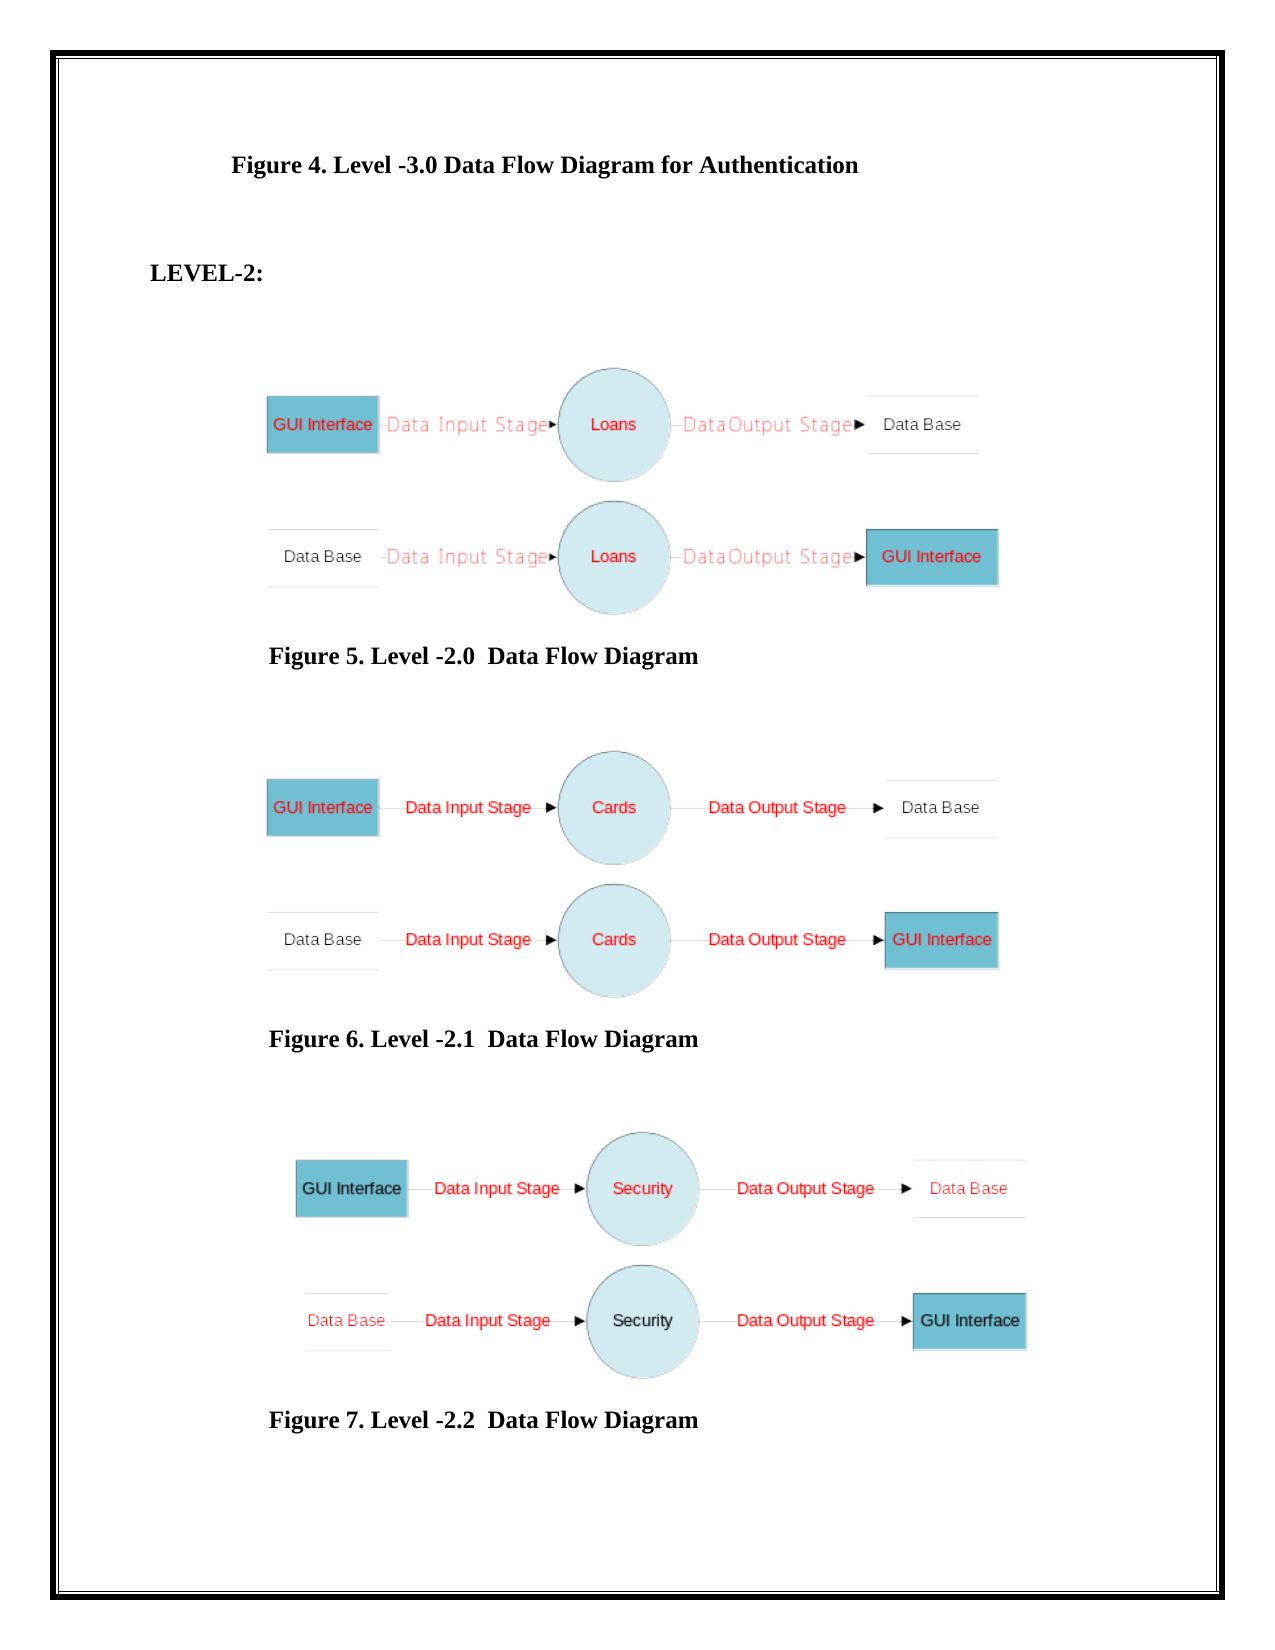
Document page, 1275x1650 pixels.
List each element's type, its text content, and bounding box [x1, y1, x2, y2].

text Figure 6. Level -2.1 Data Flow Diagram [150, 1024, 1125, 1053]
text Figure 4. Level -3.0 Data Flow Diagram for Authentication [150, 150, 1125, 179]
text Figure 7. Level -2.2 Data Flow Diagram [150, 1405, 1125, 1434]
text Figure 5. Level -2.0 Data Flow Diagram [150, 641, 1125, 670]
text LEVEL-2: [150, 258, 1125, 286]
